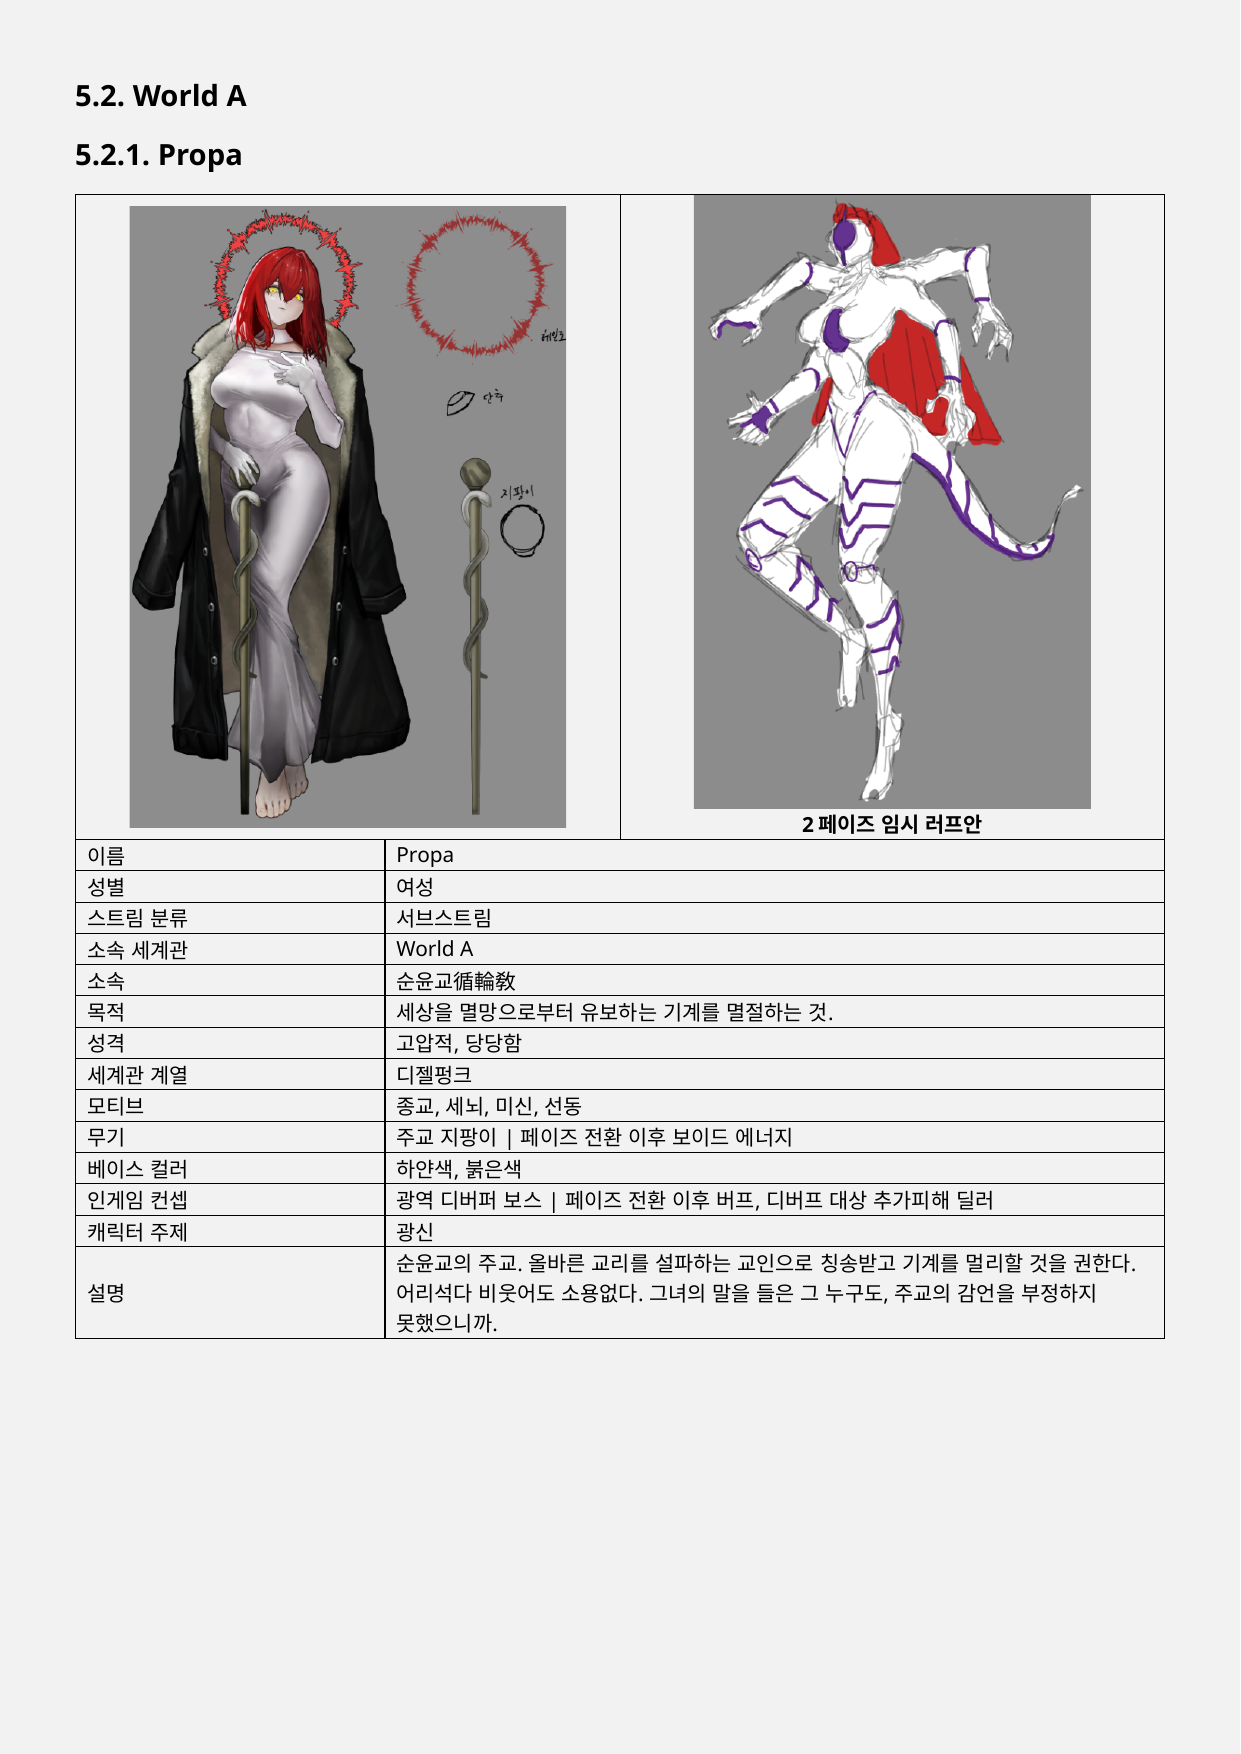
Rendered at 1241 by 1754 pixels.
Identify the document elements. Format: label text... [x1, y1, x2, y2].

table_cell 성격 [76, 1028, 384, 1058]
table_cell 성별 [76, 871, 384, 902]
picture [129, 206, 567, 828]
table_header 2페이즈 임시 러프안 [621, 195, 1164, 839]
text Propa [75, 134, 1165, 174]
table_cell 설명 [76, 1247, 384, 1338]
table_cell 고압적, 당당함 [386, 1028, 1164, 1058]
table_cell 캐릭터 주제 [76, 1216, 384, 1246]
table_cell 여성 [386, 871, 1164, 902]
picture [693, 195, 1091, 809]
table_cell World A [386, 934, 1164, 964]
table_cell 서브스트림 [386, 903, 1164, 933]
table_cell 이름 [76, 840, 384, 870]
table_cell 모티브 [76, 1090, 384, 1121]
table_cell 세상을 멸망으로부터 유보하는 기계를 멸절하는 것. [386, 996, 1164, 1027]
table_cell 종교, 세뇌, 미신, 선동 [386, 1090, 1164, 1121]
table_cell 소속 세계관 [76, 934, 384, 964]
table_cell 소속 [76, 965, 384, 995]
table_cell 무기 [76, 1122, 384, 1152]
table_cell 인게임 컨셉 [76, 1184, 384, 1215]
table_cell 광역 디버퍼 보스 | 페이즈 전환 이후 버프, 디버프 대상 추가피해 딜러 [386, 1184, 1164, 1215]
text World A [75, 75, 1165, 115]
table_cell 순윤교의 주교. 올바른 교리를 설파하는 교인으로 칭송받고 기계를 멀리할 것을 권한다. 어리석다 비웃어도 소용없다. 그녀의 말을 들은 그 누구도, 주교의 감언을 부정하지 못했으니까. [386, 1247, 1164, 1338]
table_cell 스트림 분류 [76, 903, 384, 933]
table_cell 베이스 컬러 [76, 1153, 384, 1183]
table_cell 세계관 계열 [76, 1059, 384, 1089]
table_cell 디젤펑크 [386, 1059, 1164, 1089]
table_header [76, 195, 620, 839]
table_cell 순윤교循輪敎 [386, 965, 1164, 995]
table_cell 주교 지팡이 | 페이즈 전환 이후 보이드 에너지 [386, 1122, 1164, 1152]
table_cell 하얀색, 붉은색 [386, 1153, 1164, 1183]
table_cell 목적 [76, 996, 384, 1027]
table_cell Propa [386, 840, 1164, 870]
table_cell 광신 [386, 1216, 1164, 1246]
